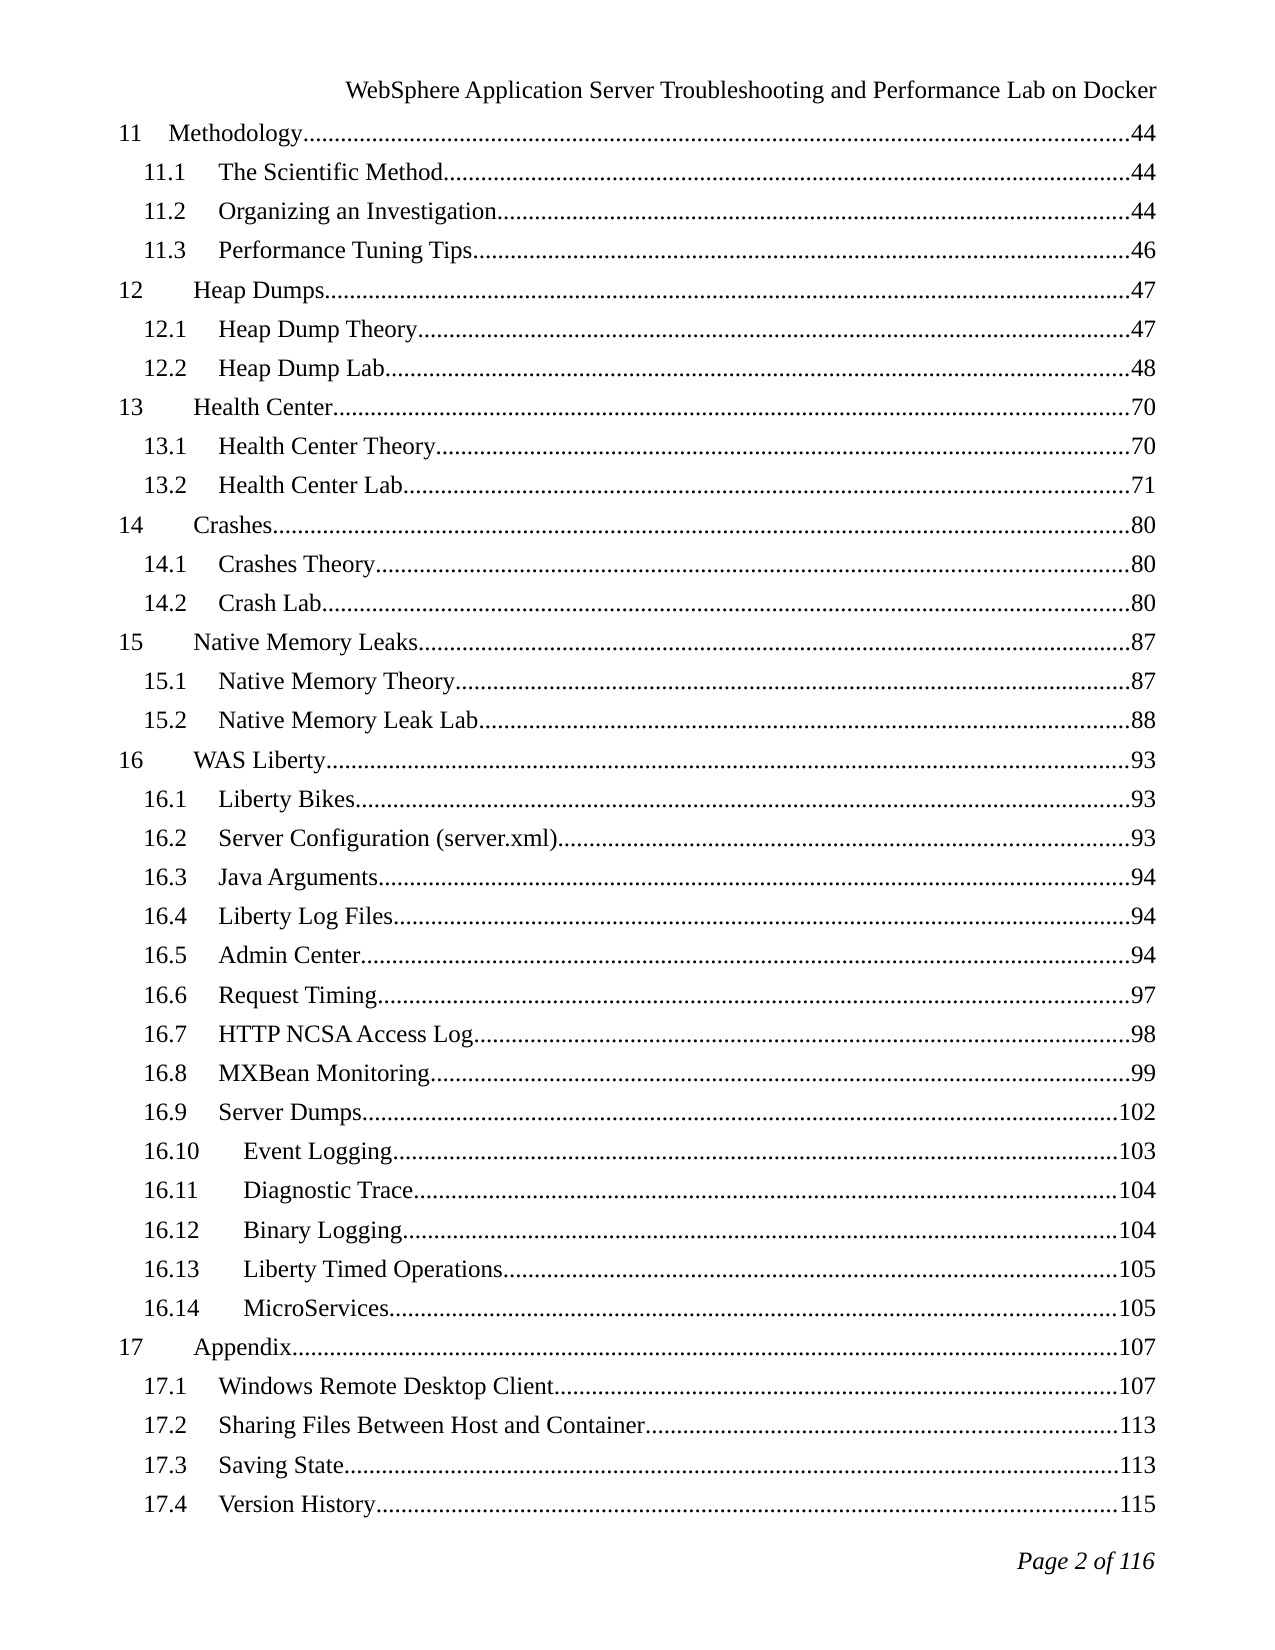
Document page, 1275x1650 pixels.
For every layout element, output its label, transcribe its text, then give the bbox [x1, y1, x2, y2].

text 16 WAS Liberty 93 [118, 745, 1157, 773]
text 16.5 Admin Center 94 [143, 941, 1157, 969]
text 13 Health Center 70 [118, 392, 1157, 421]
text 17.3 Saving State 113 [143, 1450, 1157, 1478]
text 16.11 Diagnostic Trace 104 [143, 1176, 1157, 1204]
text 16.7 HTTP NCSA Access Log 98 [143, 1019, 1157, 1048]
text 13.2 Health Center Lab 71 [143, 471, 1157, 499]
text 16.9 Server Dumps 102 [143, 1097, 1157, 1126]
text 14.2 Crash Lab 80 [143, 588, 1157, 617]
text 14 Crashes 80 [118, 510, 1157, 538]
text 17.2 Sharing Files Between Host and Container 113 [143, 1411, 1157, 1439]
text 16.14 MicroServices 105 [143, 1293, 1157, 1322]
text 17.1 Windows Remote Desktop Client 107 [143, 1371, 1157, 1400]
text 15.1 Native Memory Theory 87 [143, 666, 1157, 695]
text 13.1 Health Center Theory 70 [143, 431, 1157, 460]
text 16.6 Request Timing 97 [143, 980, 1157, 1008]
text 17.4 Version History 115 [143, 1489, 1157, 1518]
text 15 Native Memory Leaks 87 [118, 627, 1157, 656]
text 11.3 Performance Tuning Tips 46 [143, 236, 1157, 264]
text 17 Appendix 107 [118, 1332, 1157, 1361]
text 14.1 Crashes Theory 80 [143, 549, 1157, 578]
text 12.2 Heap Dump Lab 48 [143, 353, 1157, 382]
text 11.1 The Scientific Method 44 [143, 157, 1157, 186]
text 12.1 Heap Dump Theory 47 [143, 314, 1157, 343]
text 16.10 Event Logging 103 [143, 1136, 1157, 1165]
text 16.1 Liberty Bikes 93 [143, 784, 1157, 813]
text 11.2 Organizing an Investigation 44 [143, 196, 1157, 225]
text 15.2 Native Memory Leak Lab 88 [143, 706, 1157, 734]
text 16.3 Java Arguments 94 [143, 862, 1157, 891]
text 16.4 Liberty Log Files 94 [143, 901, 1157, 930]
text 16.13 Liberty Timed Operations 105 [143, 1254, 1157, 1283]
text 16.2 Server Configuration (server.xml) 93 [143, 823, 1157, 852]
text 16.8 MXBean Monitoring 99 [143, 1058, 1157, 1087]
text 12 Heap Dumps 47 [118, 275, 1157, 303]
text 11 Methodology 44 [118, 118, 1157, 147]
text 16.12 Binary Logging 104 [143, 1215, 1157, 1243]
